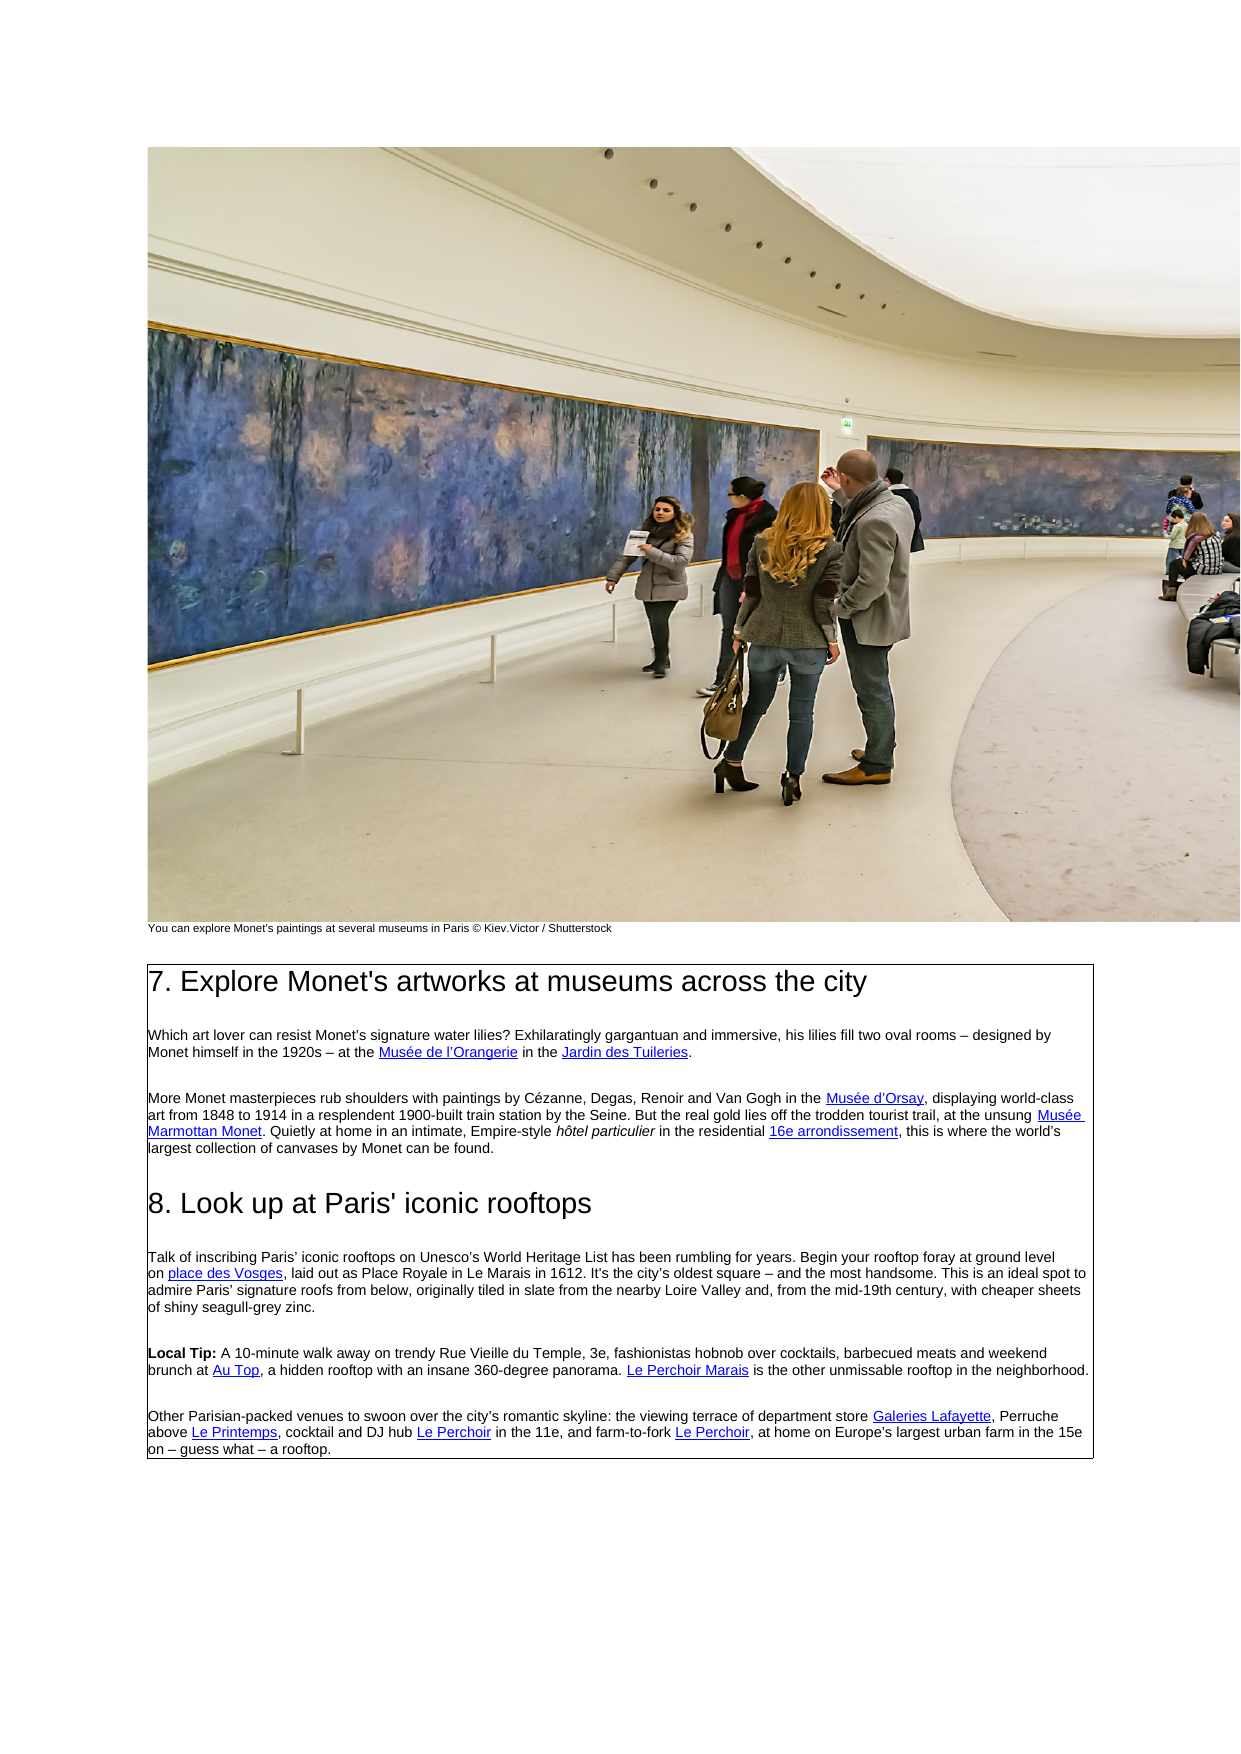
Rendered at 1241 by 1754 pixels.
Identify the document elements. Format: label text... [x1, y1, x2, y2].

text Talk of inscribing Paris’ iconic rooftops on Unesco’s World Heritage List has been rumbling for years. Begin your rooftop foray at ground level on place des Vosges, laid out as Place Royale in Le Marais in 1612. It's the city’s oldest square – and the most handsome. This is an ideal spot to admire Paris’ signature roofs from below, originally tiled in slate from the nearby Loire Valley and, from the mid-19th century, with cheaper sheets of shiny seagull-grey zinc. [148, 1248, 1093, 1316]
text 8. Look up at Paris' iconic rooftops [148, 1185, 1093, 1219]
text Which art lover can resist Monet’s signature water lilies? Exhilaratingly gargantuan and immersive, his lilies fill two oval rooms – designed by Monet himself in the 1920s – at the Musée de l’Orangerie in the Jardin des Tuileries. [148, 1026, 1093, 1060]
text More Monet masterpieces rub shoulders with paintings by Cézanne, Degas, Renoir and Van Gogh in the Musée d’Orsay, displaying world-class art from 1848 to 1914 in a resplendent 1900-built train station by the Seine. But the real gold lies off the trodden tourist trail, at the unsung Musée Marmottan Monet. Quietly at home in an intimate, Empire-style hôtel particulier in the residential 16e arrondissement, this is where the world’s largest collection of canvases by Monet can be found. [148, 1089, 1093, 1157]
text Other Parisian-packed venues to swoon over the city’s romantic skyline: the viewing terrace of department store Galeries Lafayette, Perruche above Le Printemps, cocktail and DJ hub Le Perchoir in the 11e, and farm-to-fork Le Perchoir, at home on Europe’s largest urban farm in the 15e on – guess what – a rooftop. [148, 1407, 1093, 1458]
picture [147, 147, 1241, 922]
text 7. Explore Monet's artworks at museums across the city [148, 965, 1093, 998]
text Local Tip: A 10-minute walk away on trendy Rue Vieille du Temple, 3e, fashionistas hobnob over cocktails, barbecued meats and weekend brunch at Au Top, a hidden rooftop with an insane 360-degree panorama. Le Perchoir Marais is the other unmissable rooftop in the neighborhood. [148, 1344, 1093, 1378]
